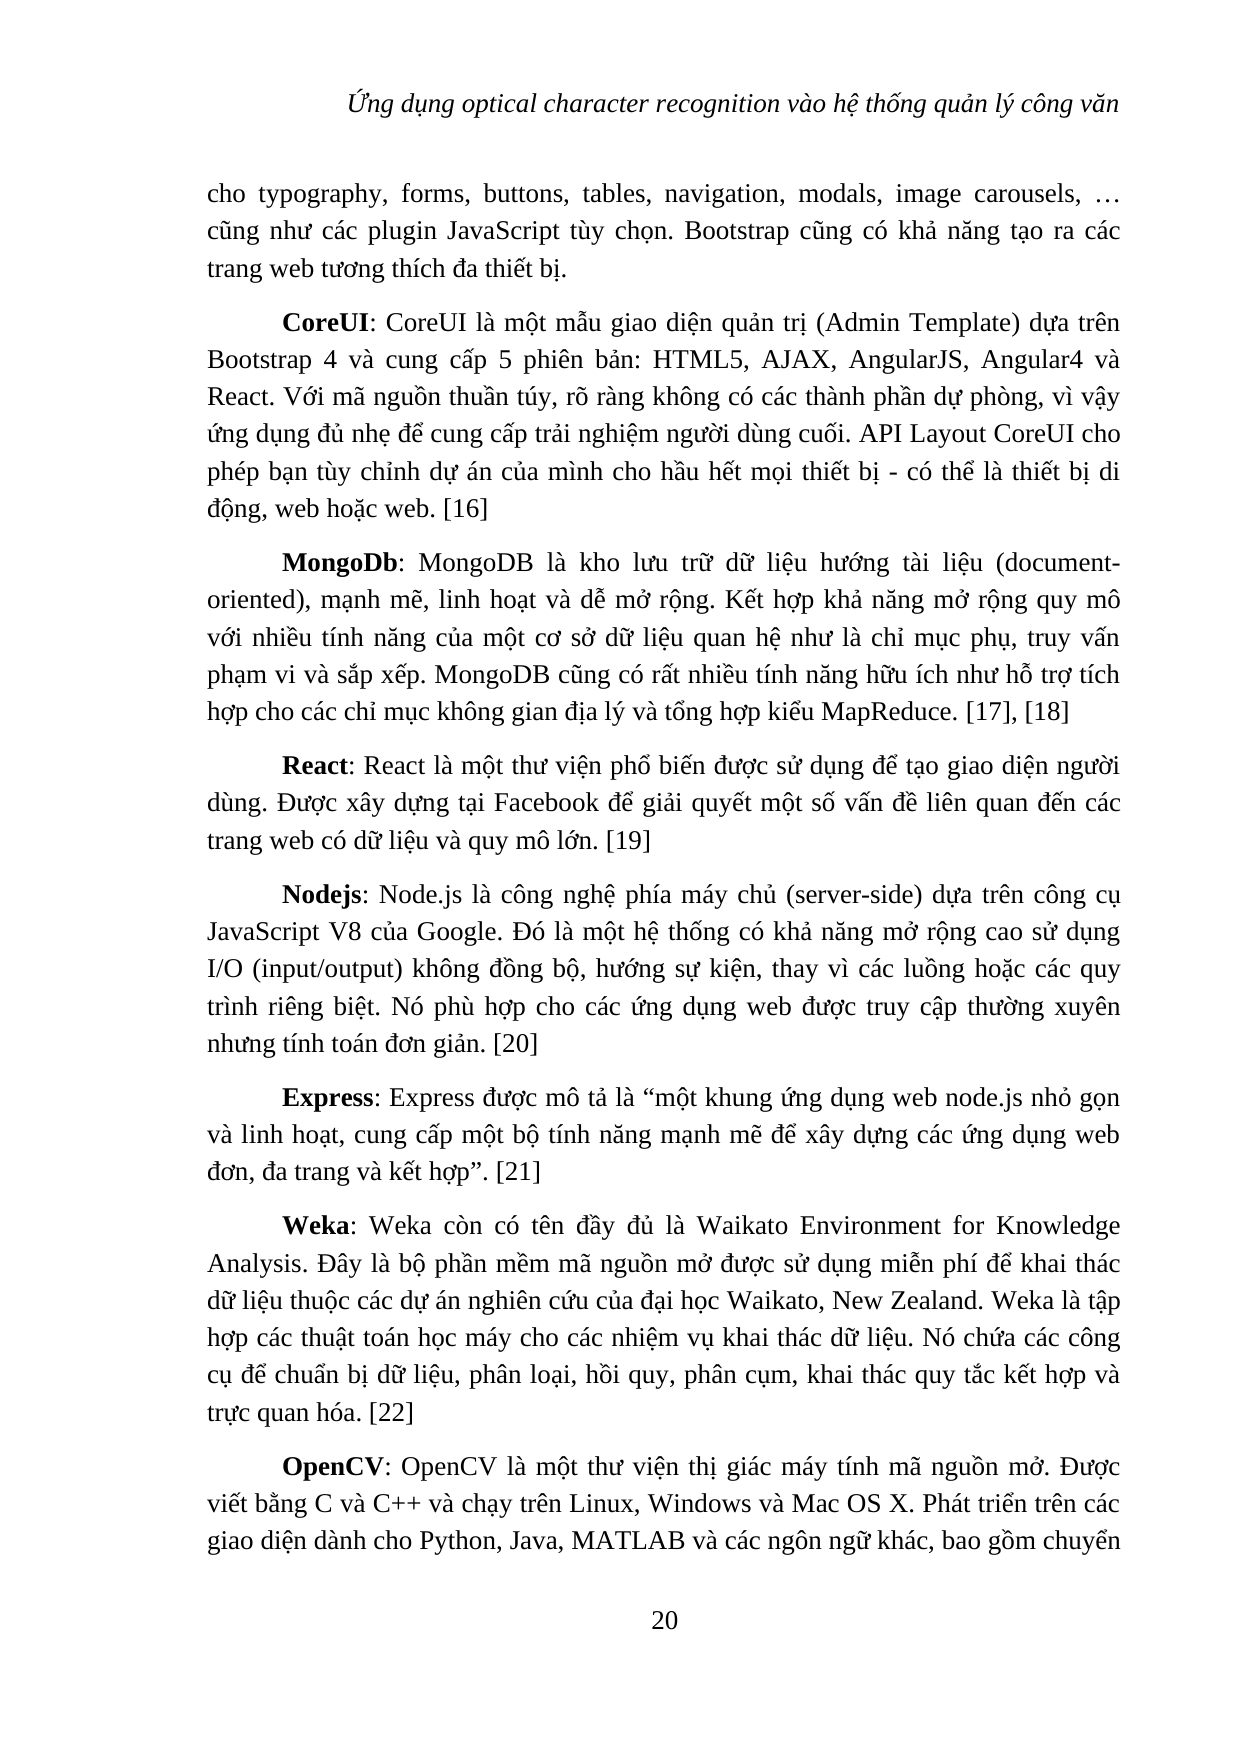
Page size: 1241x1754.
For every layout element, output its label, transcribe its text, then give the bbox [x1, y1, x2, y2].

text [207, 1450, 1122, 1556]
text Express: Express được mô tả là “một khung ứng dụng web node.js nhỏ gọn và linh hoạt, cung cấp một bộ tính năng mạnh mẽ để xây dựng các ứng dụng web đơn, đa trang và kết hợp”. [21] [207, 1081, 1122, 1187]
text Nodejs: Node.js là công nghệ phía máy chủ (server-side) dựa trên công cụ JavaScript V8 của Google. Đó là một hệ thống có khả năng mở rộng cao sử dụng I/O (input/output) không đồng bộ, hướng sự kiện, thay vì các luồng hoặc các quy trình riêng biệt. Nó phù hợp cho các ứng dụng web được truy cập thường xuyên nhưng tính toán đơn giản. [20] [207, 878, 1122, 1058]
text CoreUI: CoreUI là một mẫu giao diện quản trị (Admin Template) dựa trên Bootstrap 4 và cung cấp 5 phiên bản: HTML5, AJAX, AngularJS, Angular4 và React. Với mã nguồn thuần túy, rõ ràng không có các thành phần dự phòng, vì vậy ứng dụng đủ nhẹ để cung cấp trải nghiệm người dùng cuối. API Layout CoreUI cho phép bạn tùy chỉnh dự án của mình cho hầu hết mọi thiết bị - có thể là thiết bị di động, web hoặc web. [16] [207, 306, 1122, 523]
text Weka: Weka còn có tên đầy đủ là Waikato Environment for Knowledge Analysis. Đây là bộ phần mềm mã nguồn mở được sử dụng miễn phí để khai thác dữ liệu thuộc các dự án nghiên cứu của đại học Waikato, New Zealand. Weka là tập hợp các thuật toán học máy cho các nhiệm vụ khai thác dữ liệu. Nó chứa các công cụ để chuẩn bị dữ liệu, phân loại, hồi quy, phân cụm, khai thác quy tắc kết hợp và trực quan hóa. [22] [207, 1209, 1122, 1427]
text MongoDb: MongoDB là kho lưu trữ dữ liệu hướng tài liệu (document-oriented), mạnh mẽ, linh hoạt và dễ mở rộng. Kết hợp khả năng mở rộng quy mô với nhiều tính năng của một cơ sở dữ liệu quan hệ như là chỉ mục phụ, truy vấn phạm vi và sắp xếp. MongoDB cũng có rất nhiều tính năng hữu ích như hỗ trợ tích hợp cho các chỉ mục không gian địa lý và tổng hợp kiểu MapReduce. [17], [18] [207, 546, 1122, 726]
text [207, 177, 1122, 283]
text React: React là một thư viện phổ biến được sử dụng để tạo giao diện người dùng. Được xây dựng tại Facebook để giải quyết một số vấn đề liên quan đến các trang web có dữ liệu và quy mô lớn. [19] [207, 749, 1122, 855]
